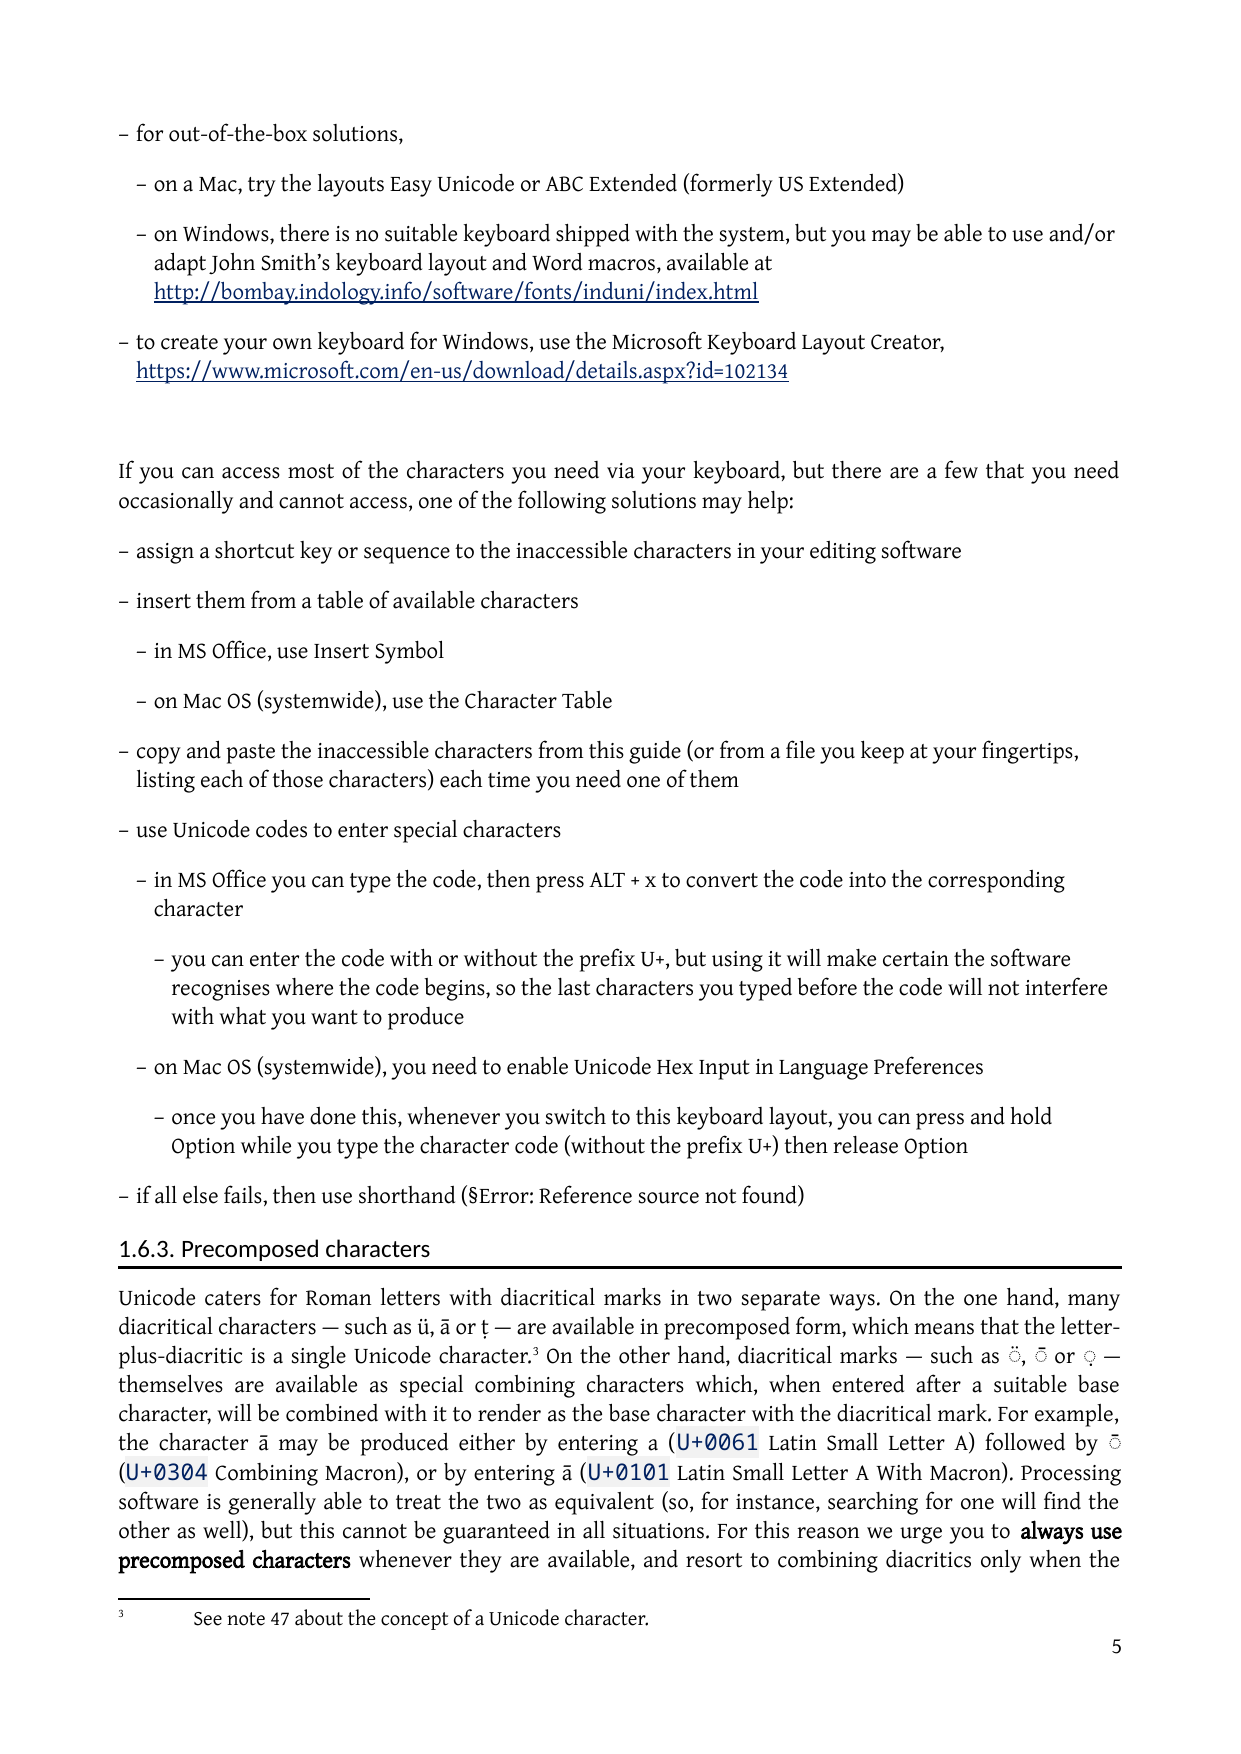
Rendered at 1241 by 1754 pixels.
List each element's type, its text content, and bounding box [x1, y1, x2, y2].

list on Mac OS (systemwide), use the Character Table [136, 685, 1122, 714]
list insert them from a table of available characters [118, 585, 1122, 614]
list use Unicode codes to enter special characters [118, 814, 1122, 843]
list in MS Office, use Insert Symbol [136, 635, 1122, 664]
list you can enter the code with or without the prefix U+, but using it will make certain the software recognises where the code begins, so the last characters you typed before the code will not interfere with what you want to produce [153, 943, 1122, 1031]
list on Mac OS (systemwide), you need to enable Unicode Hex Input in Language Preferences [136, 1051, 1122, 1081]
list to create your own keyboard for Windows, use the Microsoft Keyboard Layout Creator, https://www.microsoft.com/en-us/download/details.aspx?id=102134 [118, 326, 1122, 385]
list on Windows, there is no suitable keyboard shipped with the system, but you may be able to use and/or adapt John Smith’s keyboard layout and Word macros, available at http://bombay.indology.info/software/fonts/induni/index.html [136, 218, 1122, 306]
list copy and paste the inaccessible characters from this guide (or from a file you keep at your fingertips, listing each of those characters) each time you need one of them [118, 735, 1122, 793]
list assign a shortcut key or sequence to the inaccessible characters in your editing software [118, 535, 1122, 564]
subtitle Precomposed characters [118, 1231, 1122, 1266]
list once you have done this, whenever you switch to this keyboard layout, you can press and hold Option while you type the character code (without the prefix U+) then release Option [153, 1101, 1122, 1160]
list in MS Office you can type the code, then press ALT + x to convert the code into the corresponding character [136, 864, 1122, 922]
list for out-of-the-box solutions, [118, 118, 1122, 147]
text If you can access most of the characters you need via your keyboard, but there are a few that you need occasionally and cannot access, one of the following solutions may help: [118, 456, 1122, 514]
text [118, 1282, 1122, 1573]
list on a Mac, try the layouts Easy Unicode or ABC Extended (formerly US Extended) [136, 168, 1122, 197]
